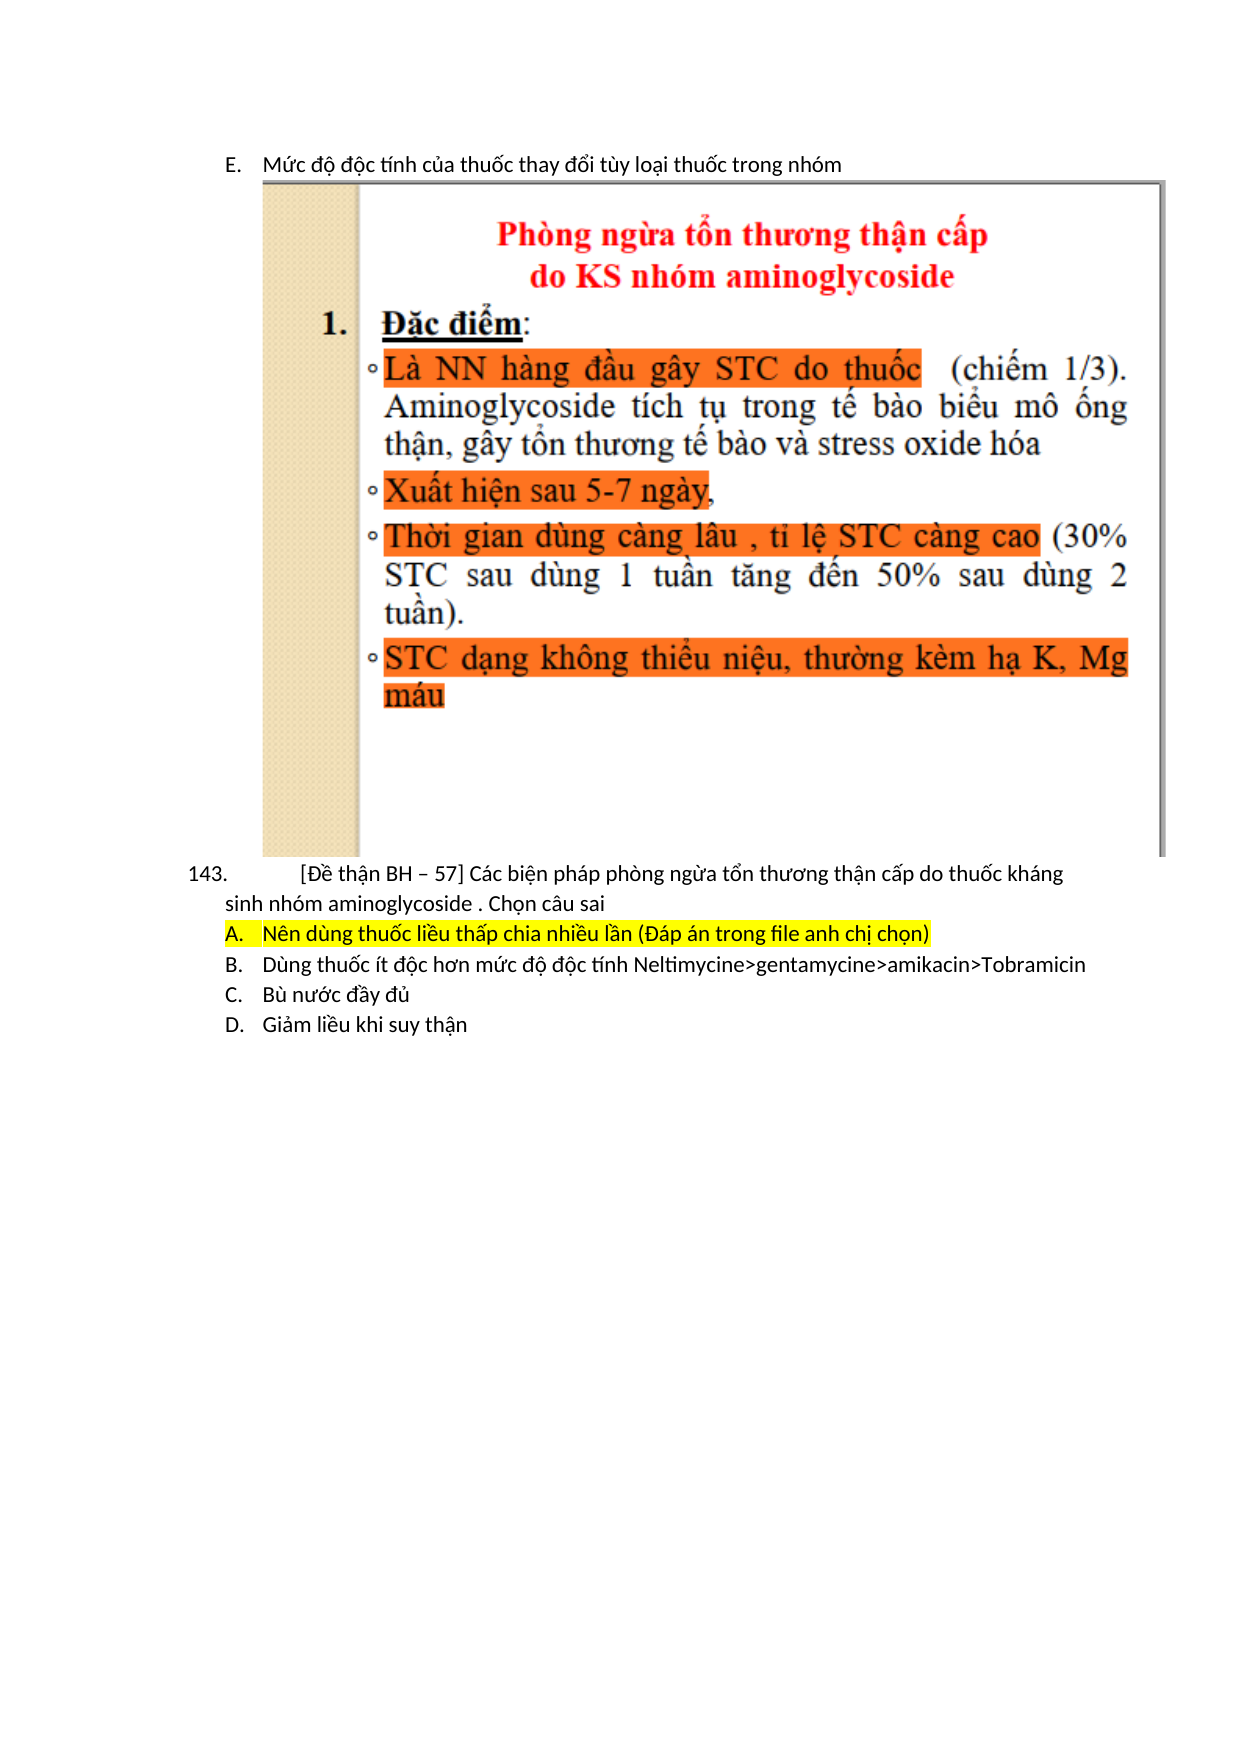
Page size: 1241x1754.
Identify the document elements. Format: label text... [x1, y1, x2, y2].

list Dùng thuốc ít độc hơn mức độ độc tính Neltimycine>gentamycine>amikacin>Tobramicin [225, 950, 1090, 978]
list Bù nước đầy đủ [225, 980, 1090, 1008]
list Giảm liều khi suy thận [225, 1010, 1090, 1038]
list Nên dùng thuốc liều thấp chia nhiều lần (Đáp án trong file anh chị chọn) [225, 919, 1090, 947]
picture [262, 180, 1166, 857]
list [Đề thận BH – 57] Các biện pháp phòng ngừa tổn thương thận cấp do thuốc kháng sinh nhóm aminoglycoside . Chọn câu sai [187, 859, 1090, 917]
